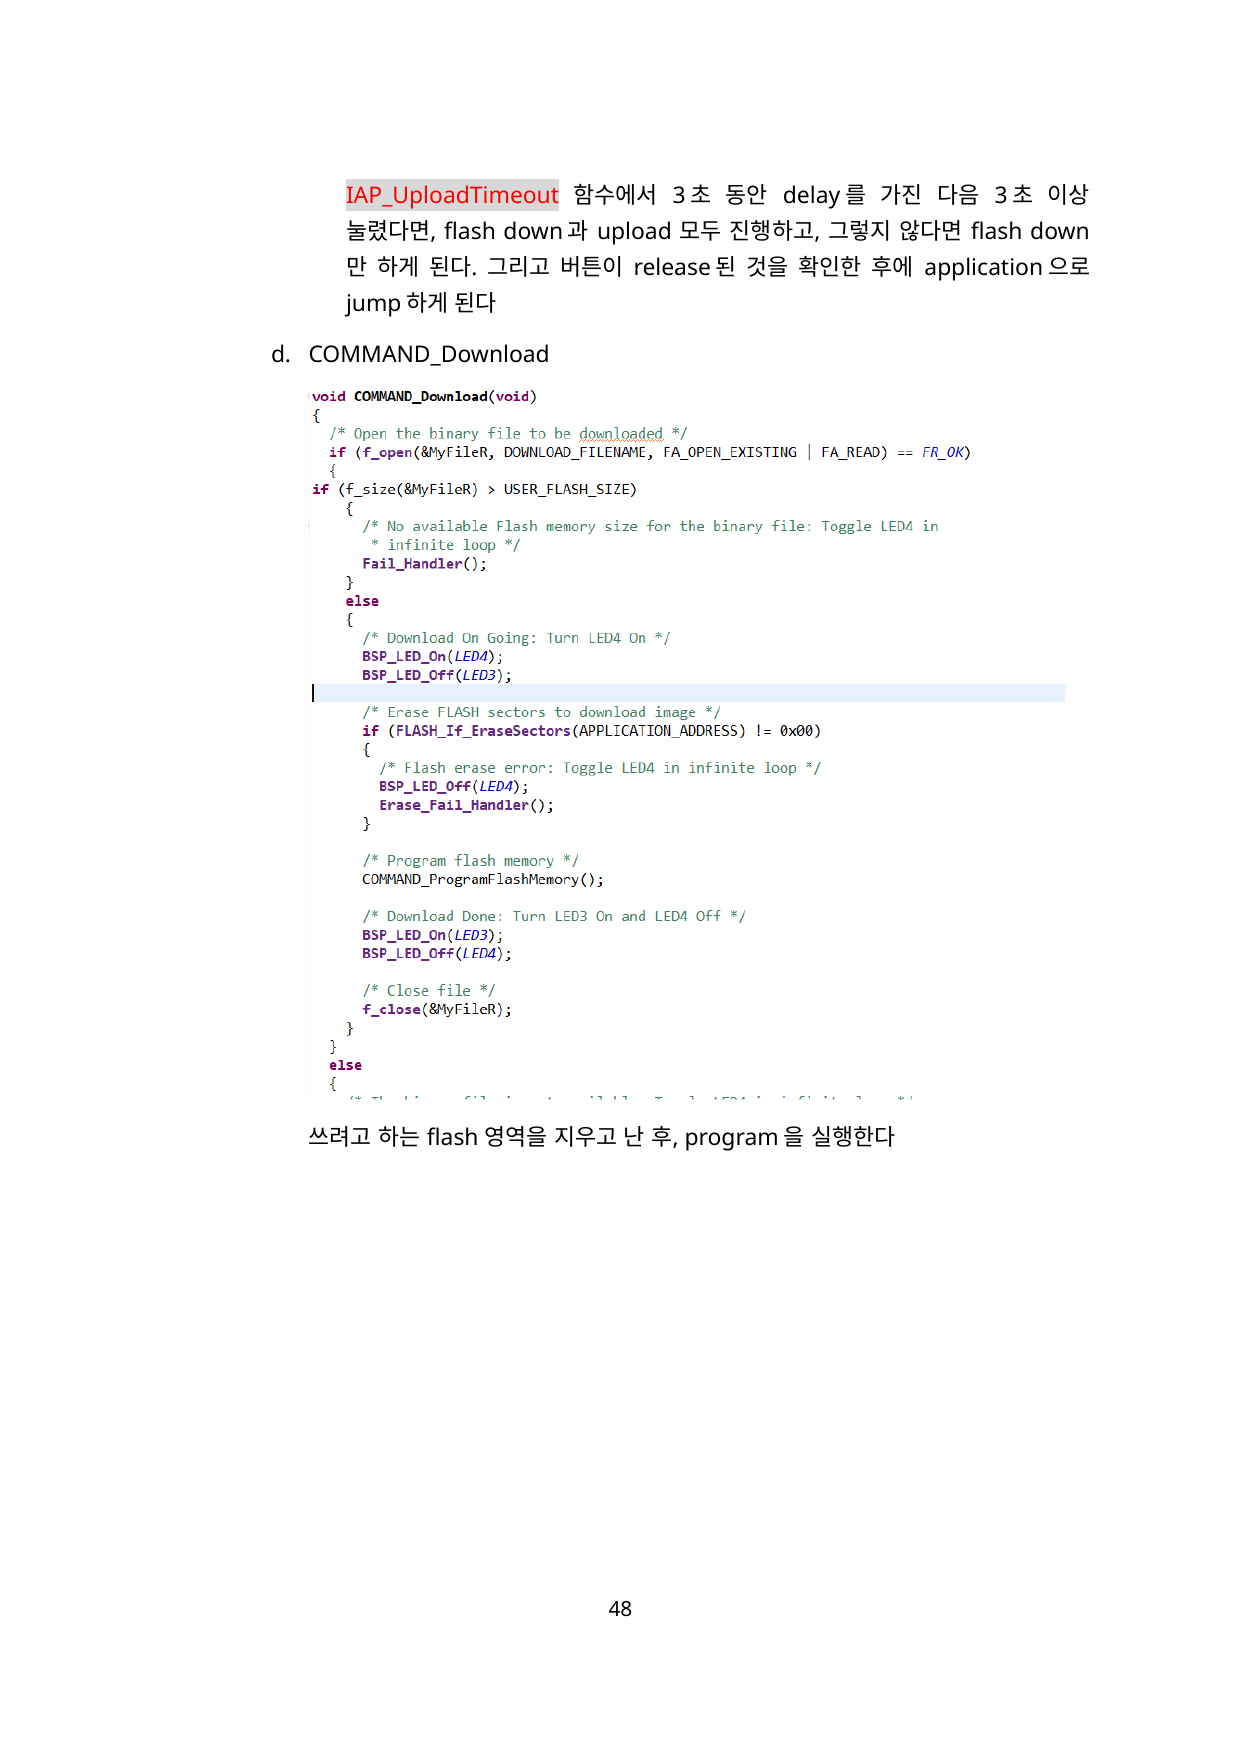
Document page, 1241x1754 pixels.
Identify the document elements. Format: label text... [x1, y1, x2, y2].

picture [308, 388, 1066, 1100]
list COMMAND_Download [271, 338, 1090, 369]
list 쓰려고 하는 flash 영역을 지우고 난 후, program을 실행한다 [308, 1118, 1090, 1152]
list IAP_UploadTimeout 함수에서 3초 동안 delay를 가진 다음 3초 이상 눌렸다면, flash down과 upload 모두 진행하고, 그렇지 않다면 flash down만 하게 된다. 그리고 버튼이 release된 것을 확인한 후에 application으로 jump하게 된다 [346, 177, 1090, 318]
